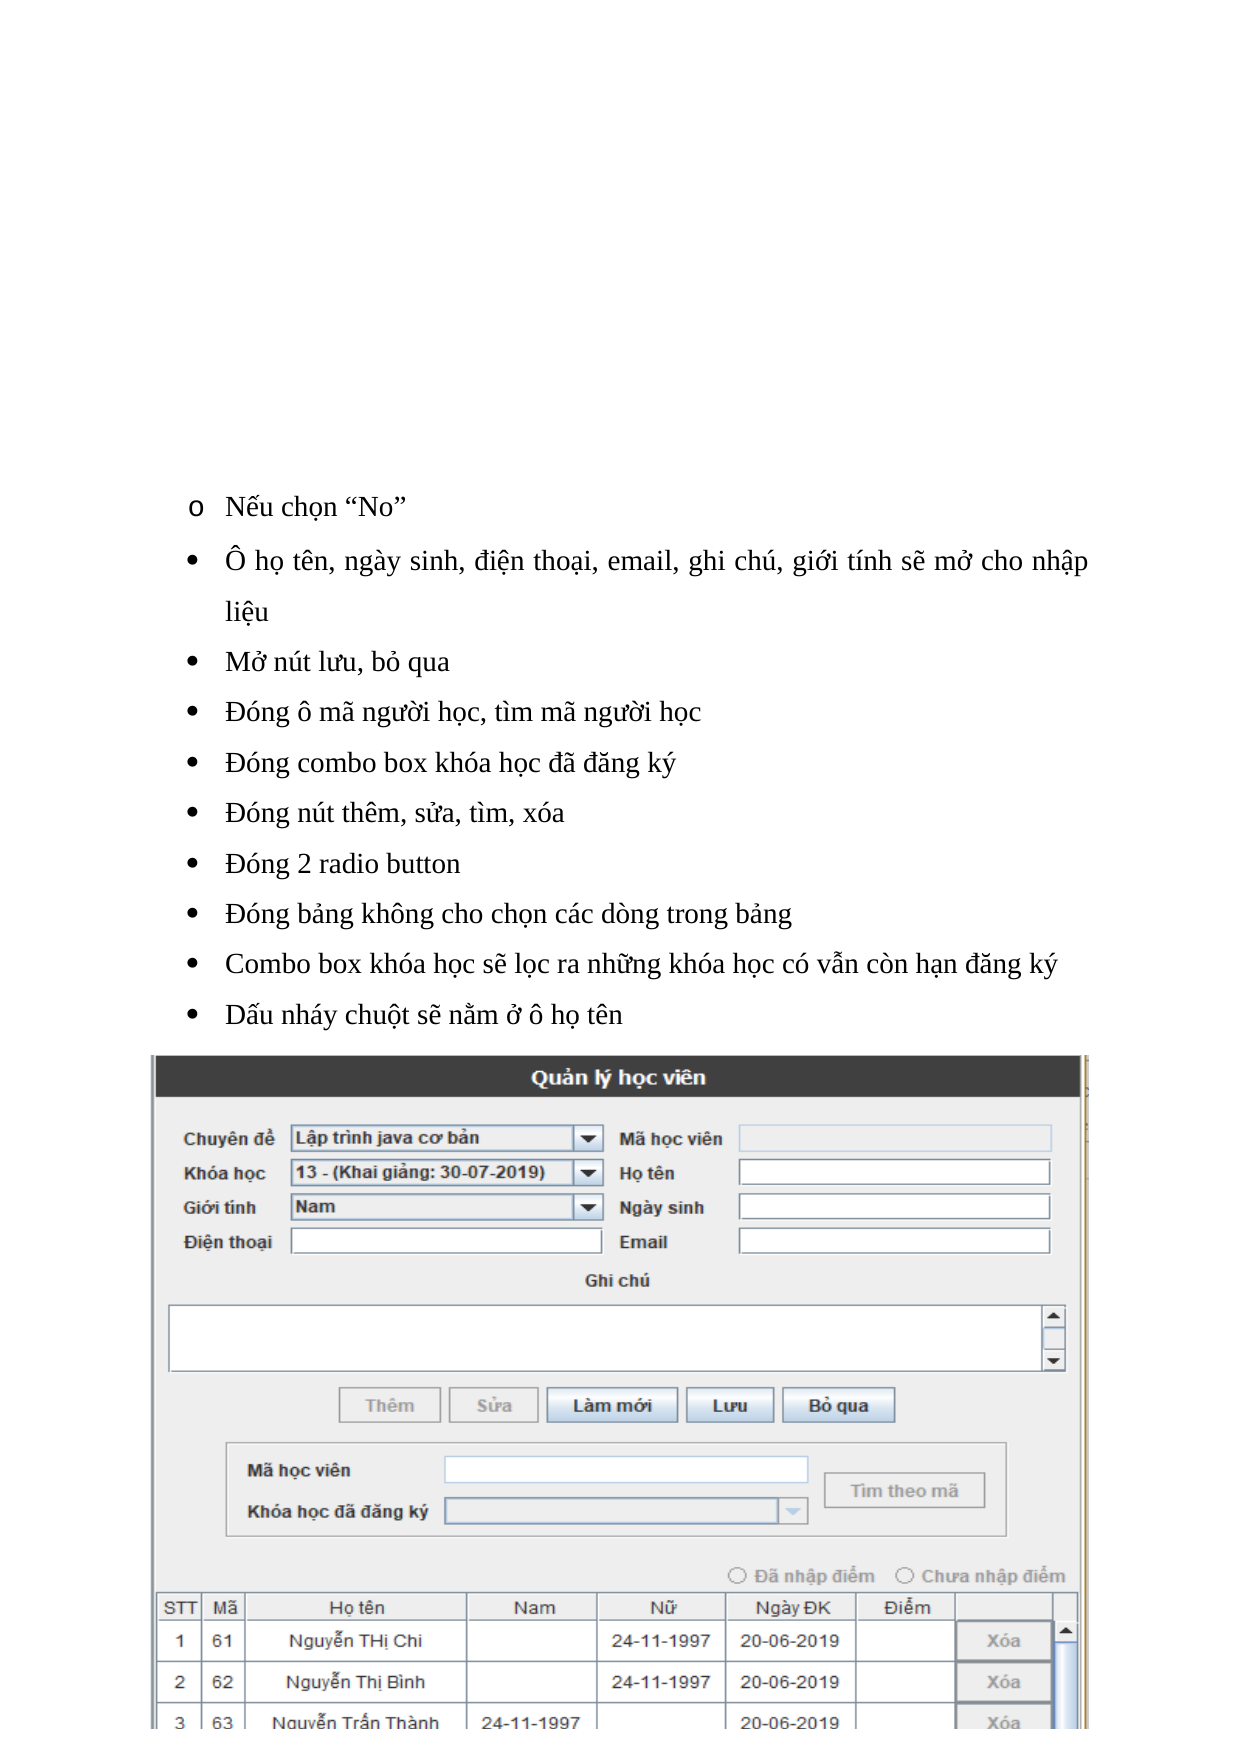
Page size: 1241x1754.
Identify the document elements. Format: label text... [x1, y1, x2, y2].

list Combo box khóa học sẽ lọc ra những khóa học có vẫn còn hạn đăng ký [187, 947, 1090, 980]
list Ô họ tên, ngày sinh, điện thoại, email, ghi chú, giới tính sẽ mở cho nhập liệu [187, 543, 1090, 627]
picture [150, 1055, 1089, 1729]
list Đóng ô mã người học, tìm mã người học [187, 694, 1090, 728]
list Mở nút lưu, bỏ qua [187, 644, 1090, 678]
list Đóng nút thêm, sửa, tìm, xóa [187, 795, 1090, 829]
list Đóng 2 radio button [187, 846, 1090, 879]
list Đóng bảng không cho chọn các dòng trong bảng [187, 896, 1090, 930]
list Nếu chọn “No” [187, 489, 1090, 525]
list Dấu nháy chuột sẽ nằm ở ô họ tên [187, 997, 1090, 1031]
list Đóng combo box khóa học đã đăng ký [187, 745, 1090, 779]
